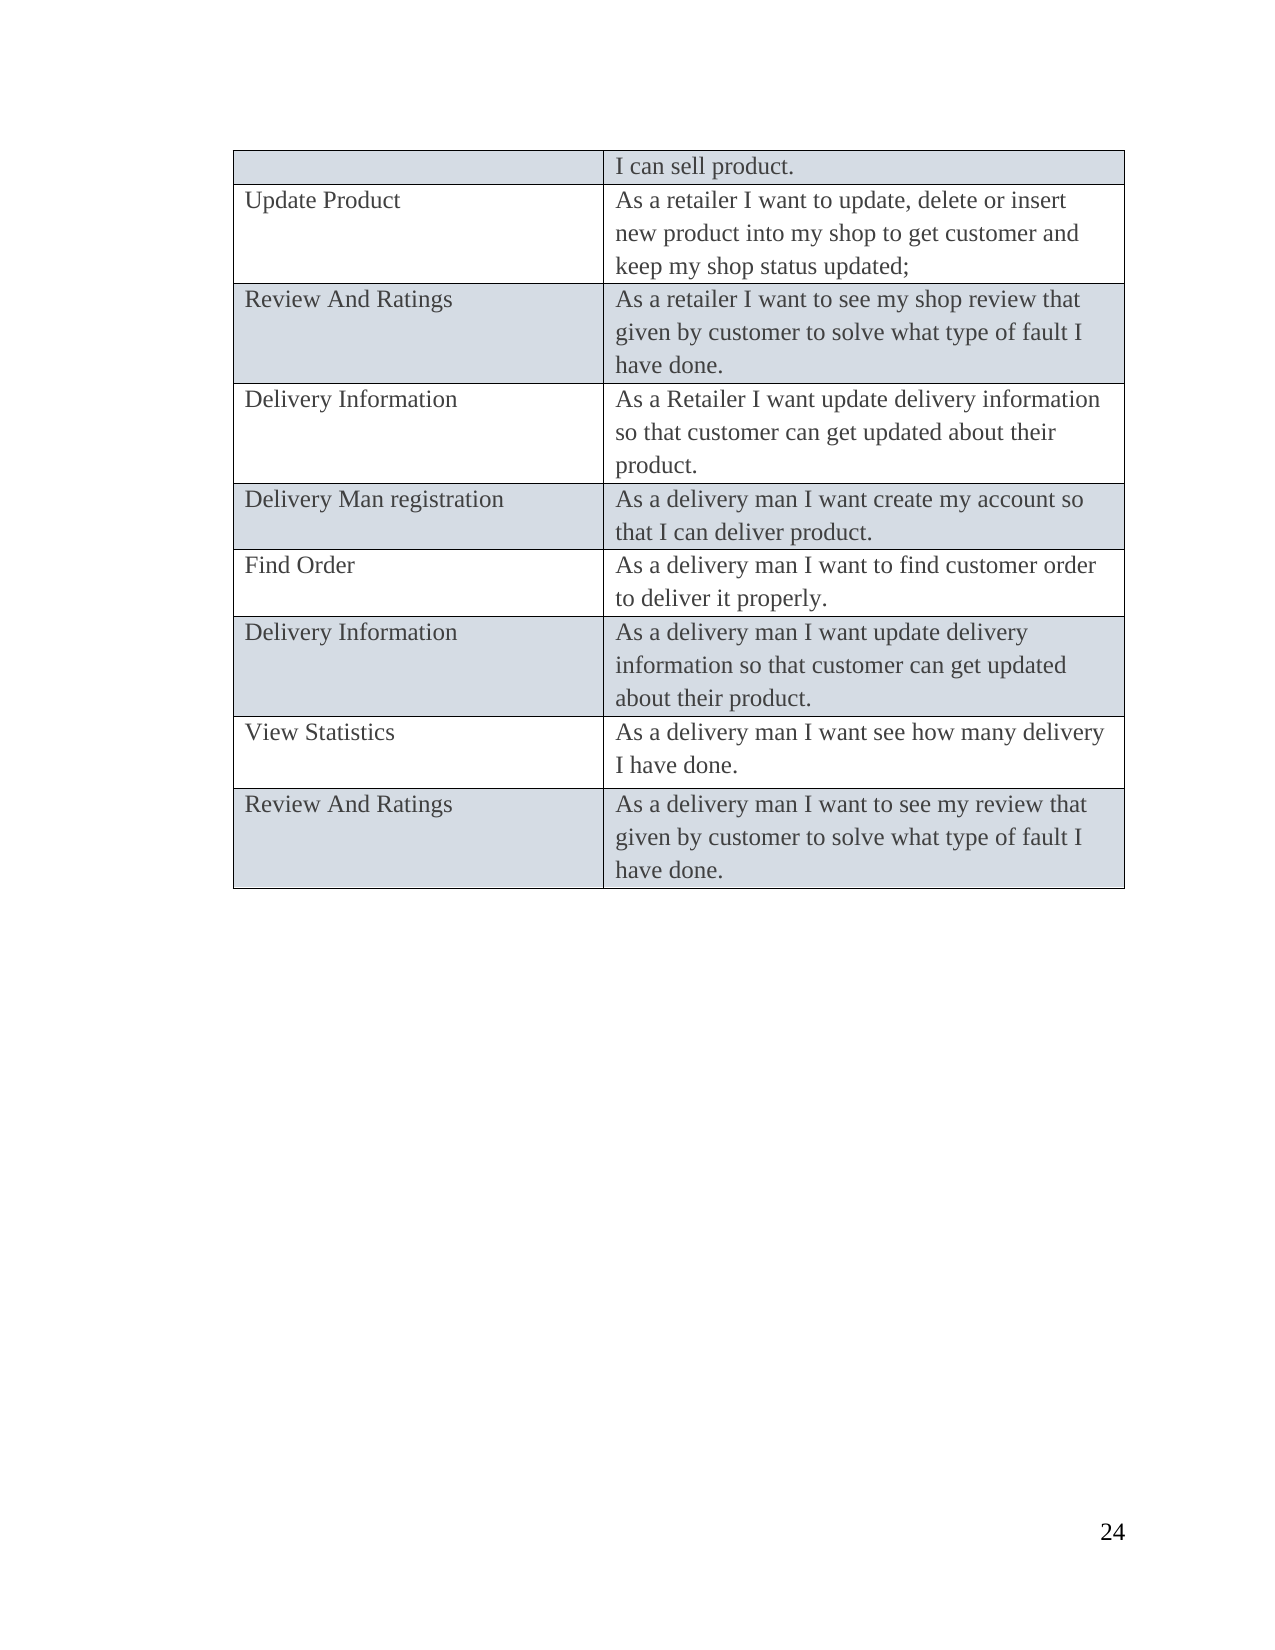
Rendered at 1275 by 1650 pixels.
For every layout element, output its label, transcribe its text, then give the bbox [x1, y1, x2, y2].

table_cell As a delivery man I want to see my review that given by customer to solve what type of fault I have done. [604, 789, 1124, 887]
table_cell Delivery Information [234, 384, 603, 483]
table_cell As a retailer I want to update, delete or insert new product into my shop to get customer and keep my shop status updated; [604, 185, 1124, 283]
table_cell Delivery Information [234, 617, 603, 716]
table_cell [234, 151, 603, 184]
table_cell Find Order [234, 550, 603, 616]
table_cell View Statistics [234, 717, 603, 788]
table_cell Update Product [234, 185, 603, 283]
table_cell As a delivery man I want update delivery information so that customer can get updated about their product. [604, 617, 1124, 716]
table_cell Review And Ratings [234, 284, 603, 383]
table_cell As a delivery man I want see how many delivery I have done. [604, 717, 1124, 788]
table_cell As a delivery man I want to find customer order to deliver it properly. [604, 550, 1124, 616]
table_cell As a retailer I want to see my shop review that given by customer to solve what type of fault I have done. [604, 284, 1124, 383]
table_cell As a delivery man I want create my account so that I can deliver product. [604, 484, 1124, 549]
table_cell As a Retailer I want update delivery information so that customer can get updated about their product. [604, 384, 1124, 483]
table_cell Delivery Man registration [234, 484, 603, 549]
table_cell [604, 151, 1124, 184]
table_cell Review And Ratings [234, 789, 603, 887]
